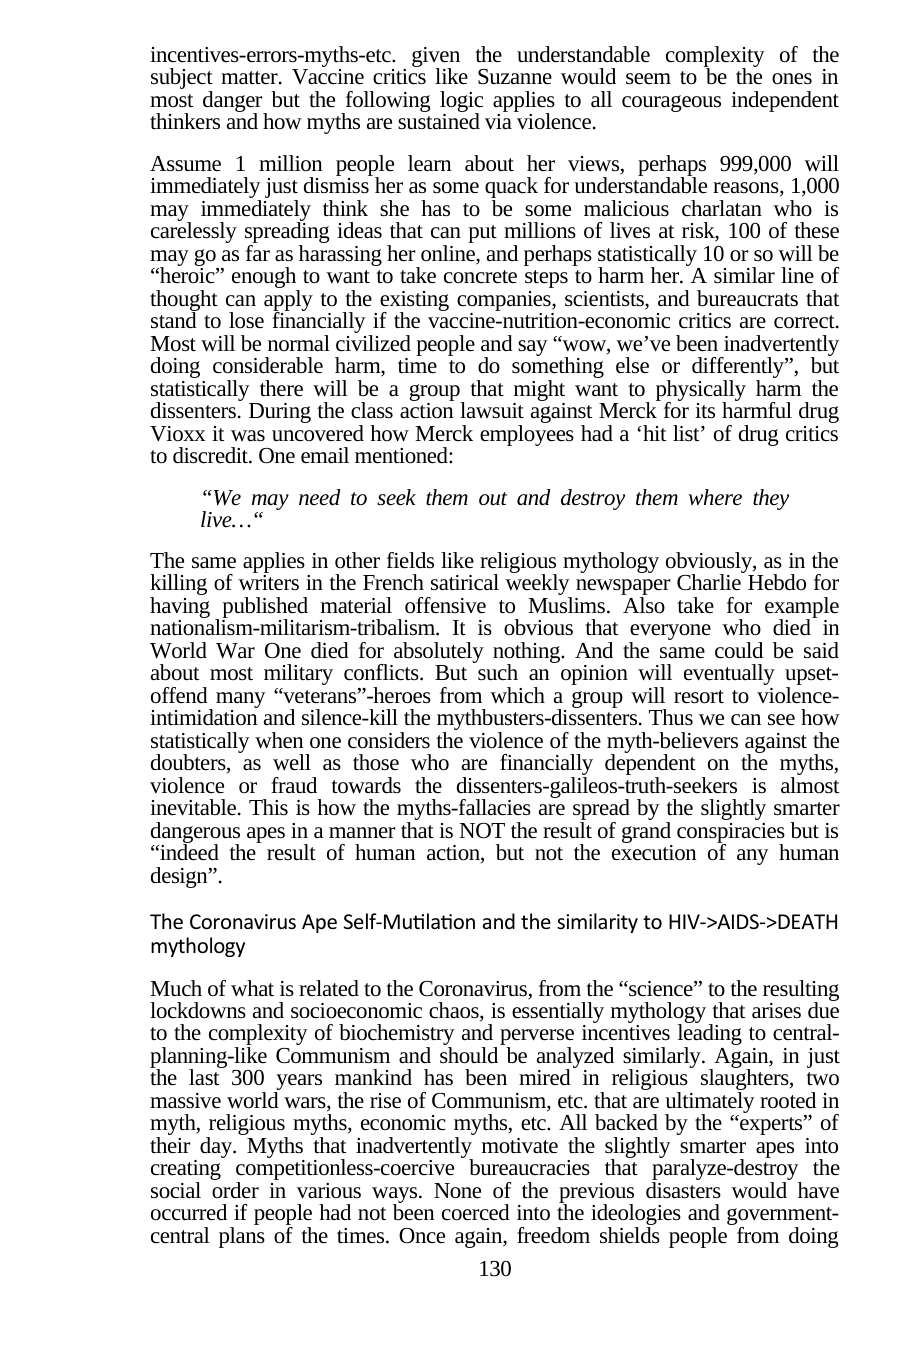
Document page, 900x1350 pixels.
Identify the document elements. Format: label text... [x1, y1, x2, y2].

text Assume 1 million people learn about her views, perhaps 999,000 will immediately just dismiss her as some quack for understandable reasons, 1,000 may immediately think she has to be some malicious charlatan who is carelessly spreading ideas that can put millions of lives at risk, 100 of these may go as far as harassing her online, and perhaps statistically 10 or so will be “heroic” enough to want to take concrete steps to harm her. A similar line of thought can apply to the existing companies, scientists, and bureaucrats that stand to lose financially if the vaccine-nutrition-economic critics are correct. Most will be normal civilized people and say “wow, we’ve been inadvertently doing considerable harm, time to do something else or differently”, but statistically there will be a group that might want to physically harm the dissenters. During the class action lawsuit against Merck for its harmful drug Vioxx it was uncovered how Merck employees had a ‘hit list’ of drug critics to discredit. One email mentioned: [150, 154, 840, 468]
text “We may need to seek them out and destroy them where they live…“ [200, 487, 790, 532]
text The same applies in other fields like religious mythology obviously, as in the killing of writers in the French satirical weekly newspaper Charlie Hebdo for having published material offensive to Muslims. Also take for example nationalism-militarism-tribalism. It is obvious that everyone who died in World War One died for absolutely nothing. And the same could be said about most military conflicts. But such an opinion will eventually upset-offend many “veterans”-heroes from which a group will resort to violence-intimidation and silence-kill the mythbusters-dissenters. Thus we can see how statistically when one considers the violence of the myth-believers against the doubters, as well as those who are financially dependent on the myths, violence or fraud towards the dissenters-galileos-truth-seekers is almost inevitable. This is how the myths-fallacies are spread by the slightly smarter dangerous apes in a manner that is NOT the result of grand conspiracies but is “indeed the result of human action, but not the execution of any human design”. [150, 551, 840, 888]
subtitle The Coronavirus Ape Self-Mutilation and the similarity to HIV->AIDS->DEATH mythology [150, 909, 840, 960]
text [150, 45, 840, 135]
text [150, 978, 840, 1248]
